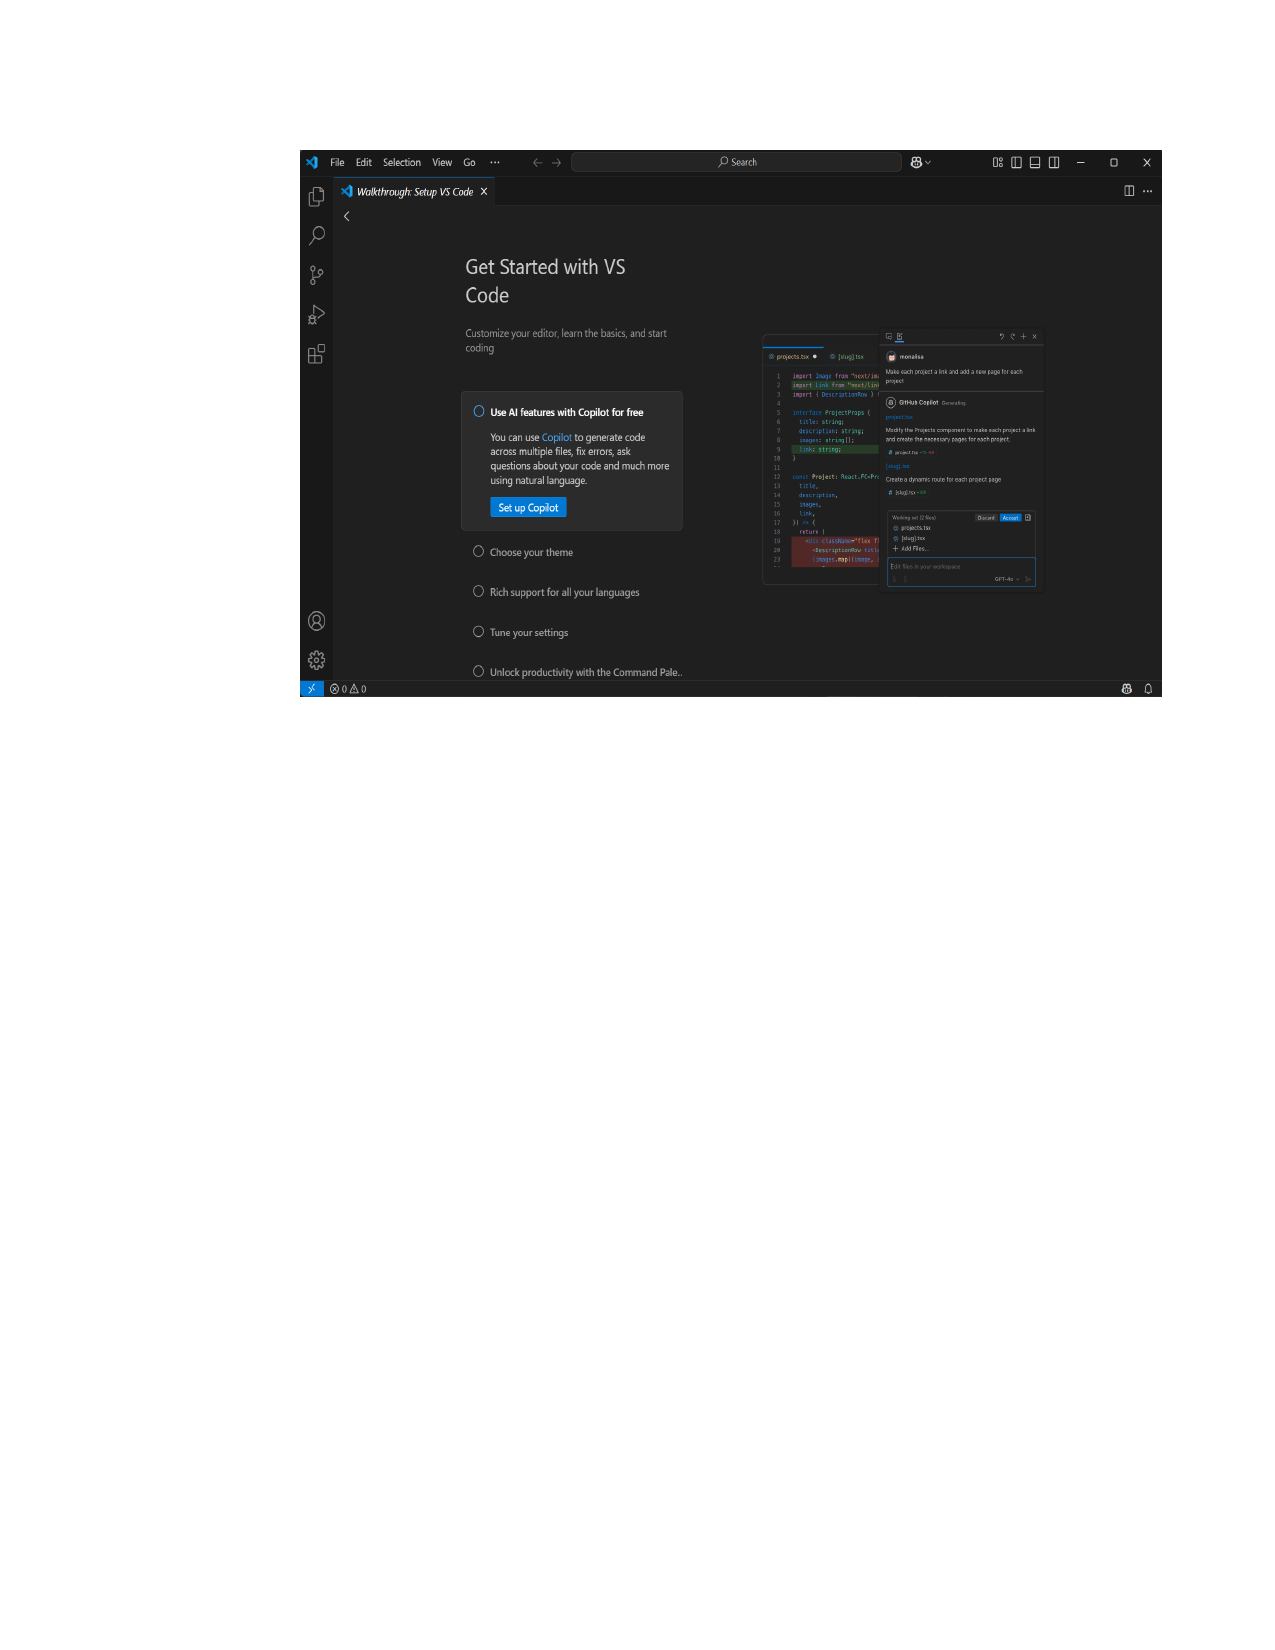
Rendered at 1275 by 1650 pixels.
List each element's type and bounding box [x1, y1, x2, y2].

picture [300, 150, 1162, 697]
